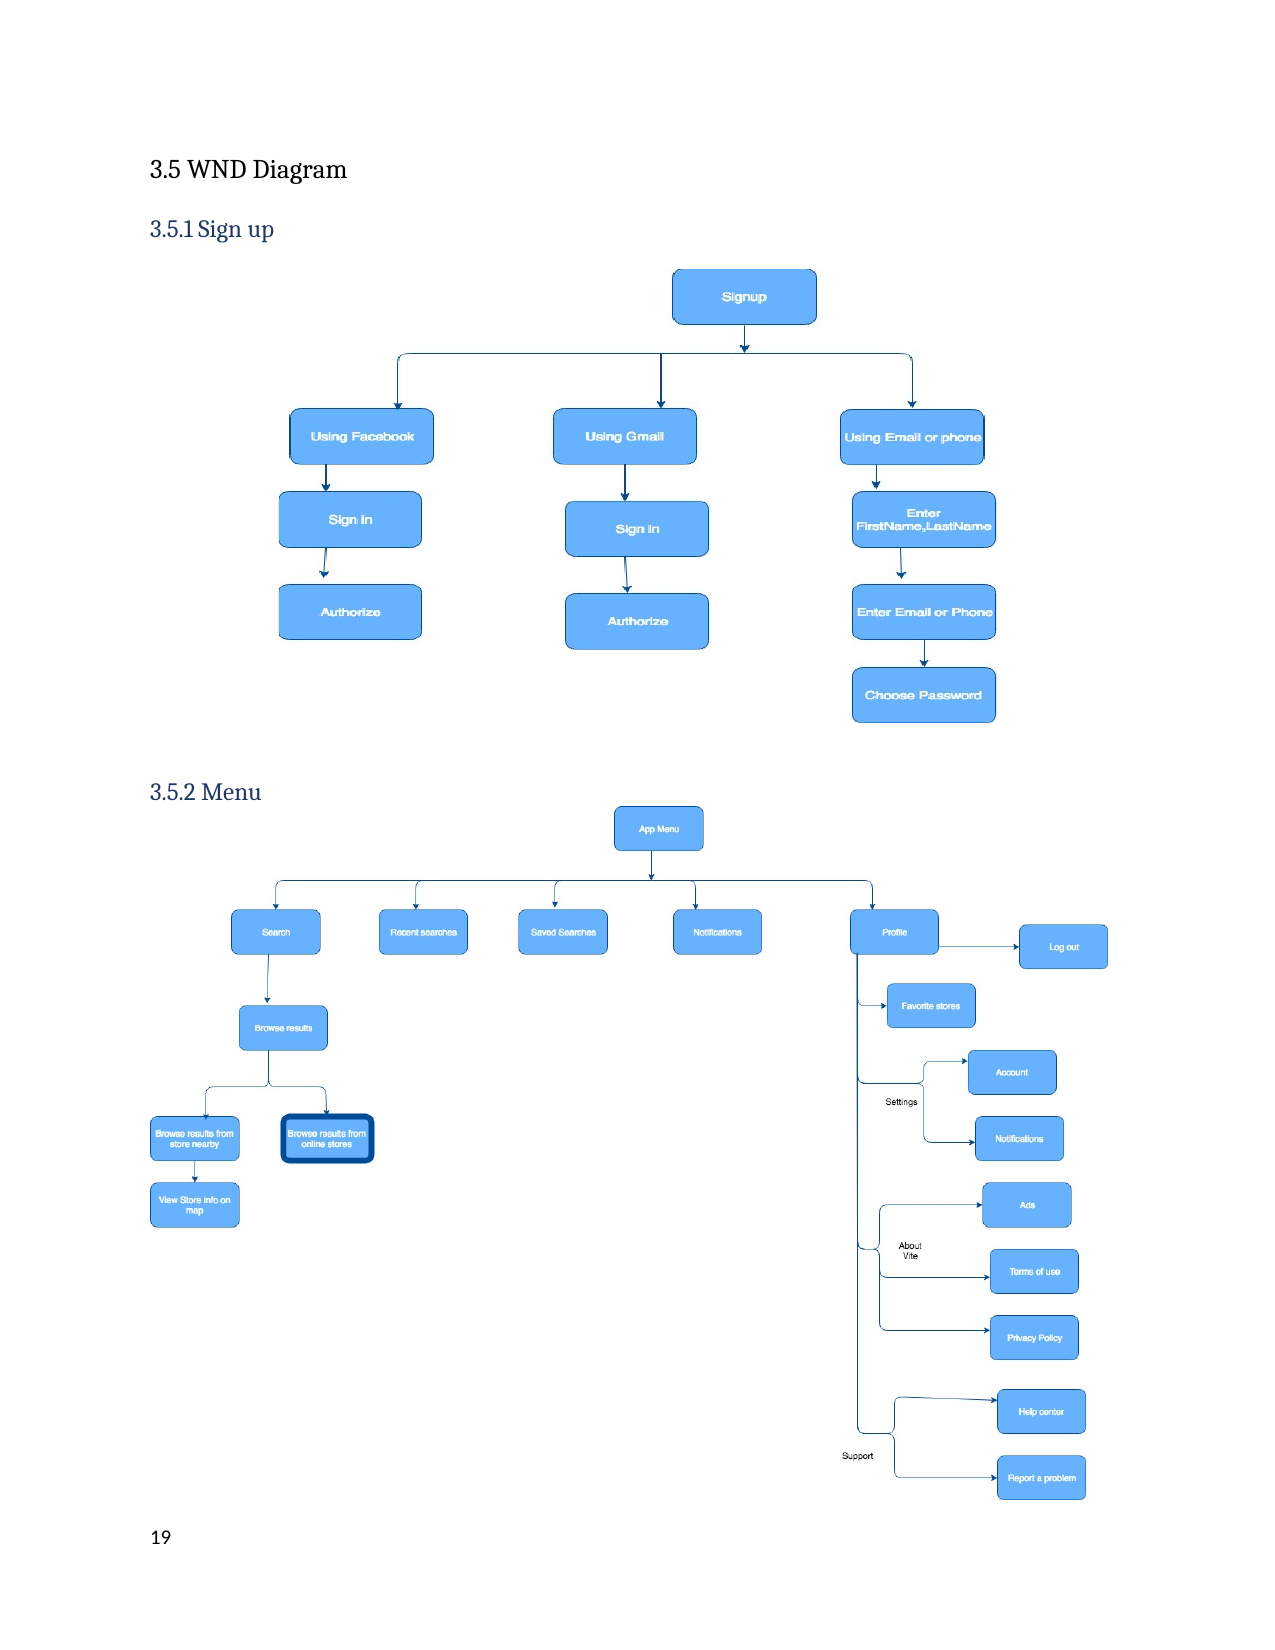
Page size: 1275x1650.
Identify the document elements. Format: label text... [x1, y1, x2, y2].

picture [278, 269, 997, 723]
subtitle 3.5.1 Sign up [150, 215, 1125, 244]
picture [150, 806, 1108, 1500]
subtitle 3.5.2 Menu [150, 778, 1125, 807]
subtitle 3.5 WND Diagram [150, 154, 1125, 185]
